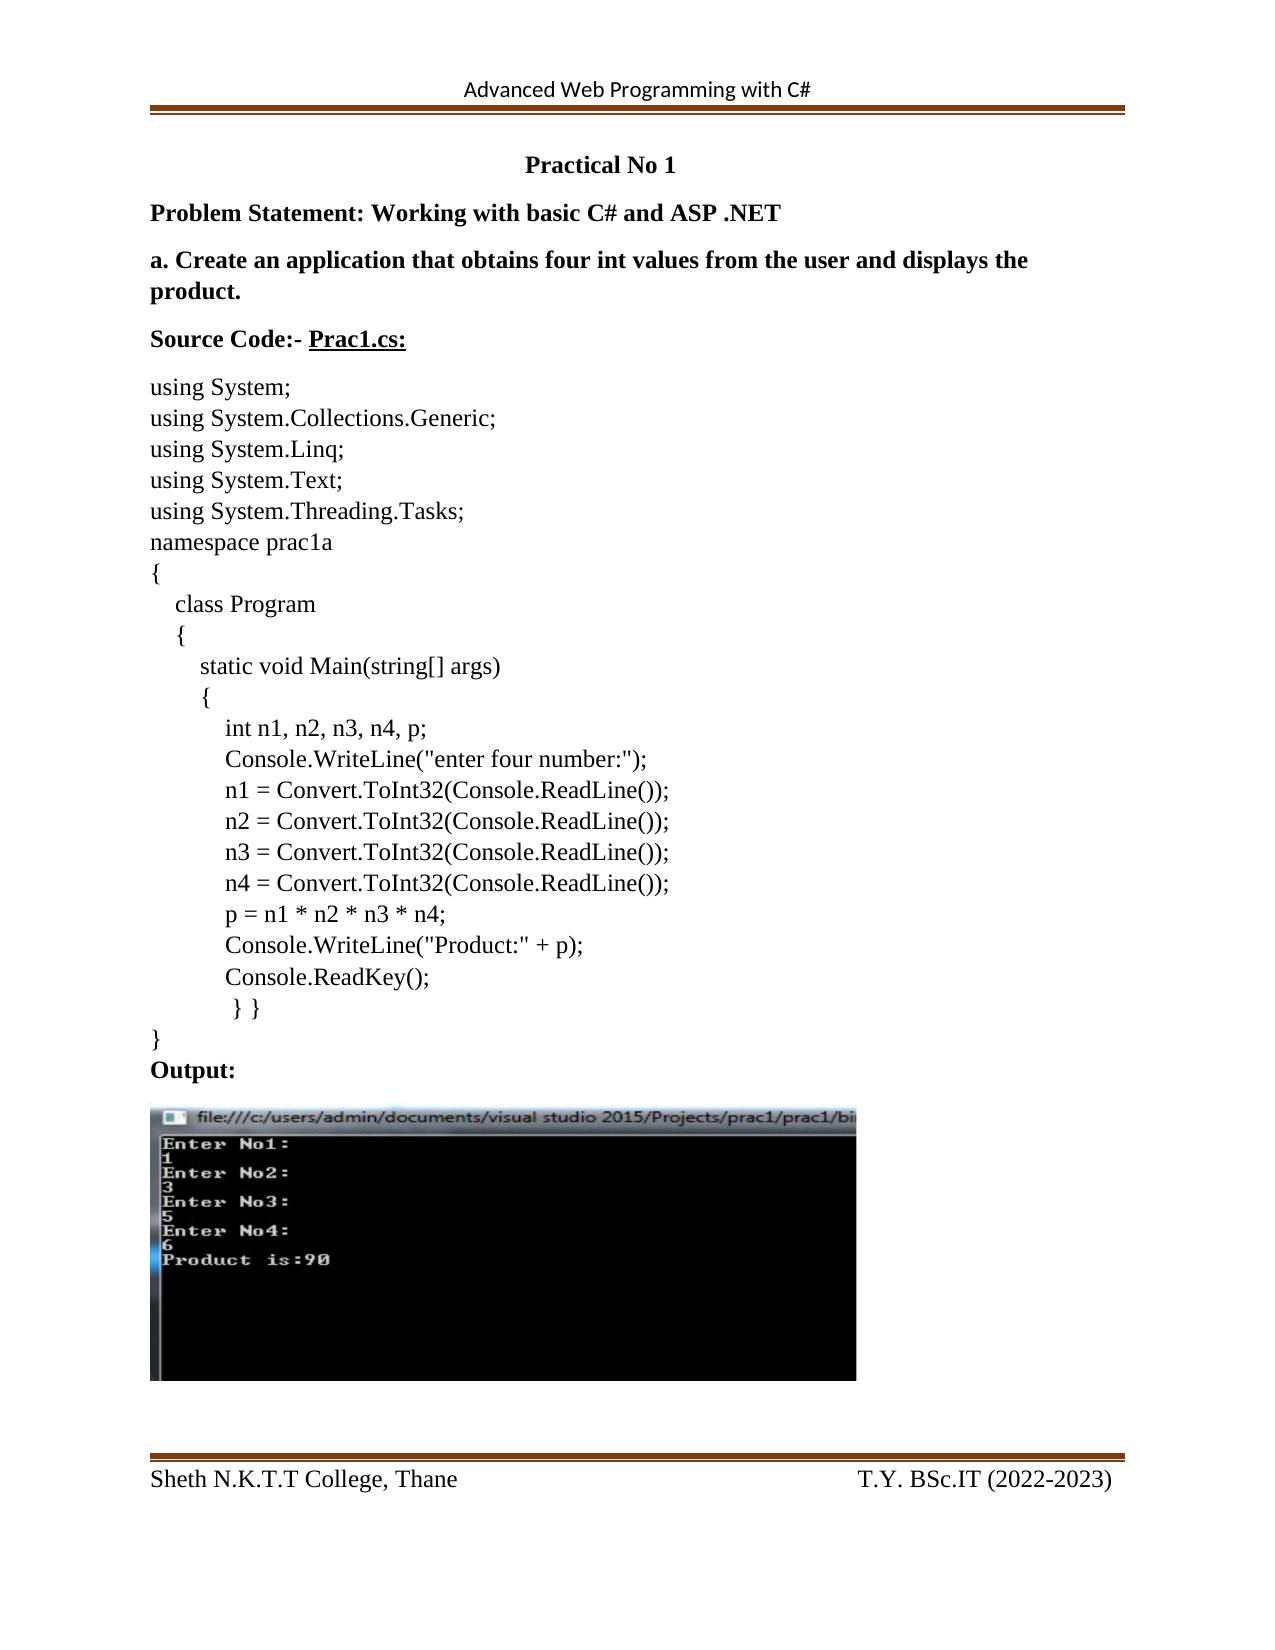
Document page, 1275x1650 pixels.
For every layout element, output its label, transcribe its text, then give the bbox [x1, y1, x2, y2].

text { [150, 558, 1125, 587]
text using System.Text; [150, 465, 1125, 494]
text using System.Collections.Generic; [150, 403, 1125, 432]
text Output: [150, 1055, 1125, 1083]
text Source Code:- Prac1.cs: [150, 324, 1125, 353]
text { [150, 682, 1125, 711]
text Console.ReadKey(); [150, 962, 1125, 990]
text { [150, 620, 1125, 649]
text using System; [150, 372, 1125, 401]
text n4 = Convert.ToInt32(Console.ReadLine()); [150, 868, 1125, 897]
text static void Main(string[] args) [150, 651, 1125, 680]
text Console.WriteLine("enter four number:"); [150, 744, 1125, 773]
text } } [150, 993, 1125, 1021]
text n2 = Convert.ToInt32(Console.ReadLine()); [150, 806, 1125, 835]
text Practical No 1 [450, 150, 1125, 179]
text Problem Statement: Working with basic C# and ASP .NET [150, 198, 1125, 226]
text using System.Threading.Tasks; [150, 496, 1125, 525]
text } [150, 1024, 1125, 1052]
text n1 = Convert.ToInt32(Console.ReadLine()); [150, 775, 1125, 804]
text p = n1 * n2 * n3 * n4; [150, 899, 1125, 928]
text class Program [150, 589, 1125, 618]
text namespace prac1a [150, 527, 1125, 556]
text n3 = Convert.ToInt32(Console.ReadLine()); [150, 837, 1125, 866]
text using System.Linq; [150, 434, 1125, 463]
text a. Create an application that obtains four int values from the user and displays the product. [150, 245, 1125, 305]
text int n1, n2, n3, n4, p; [150, 713, 1125, 742]
picture [150, 1102, 857, 1381]
text Console.WriteLine("Product:" + p); [150, 931, 1125, 959]
